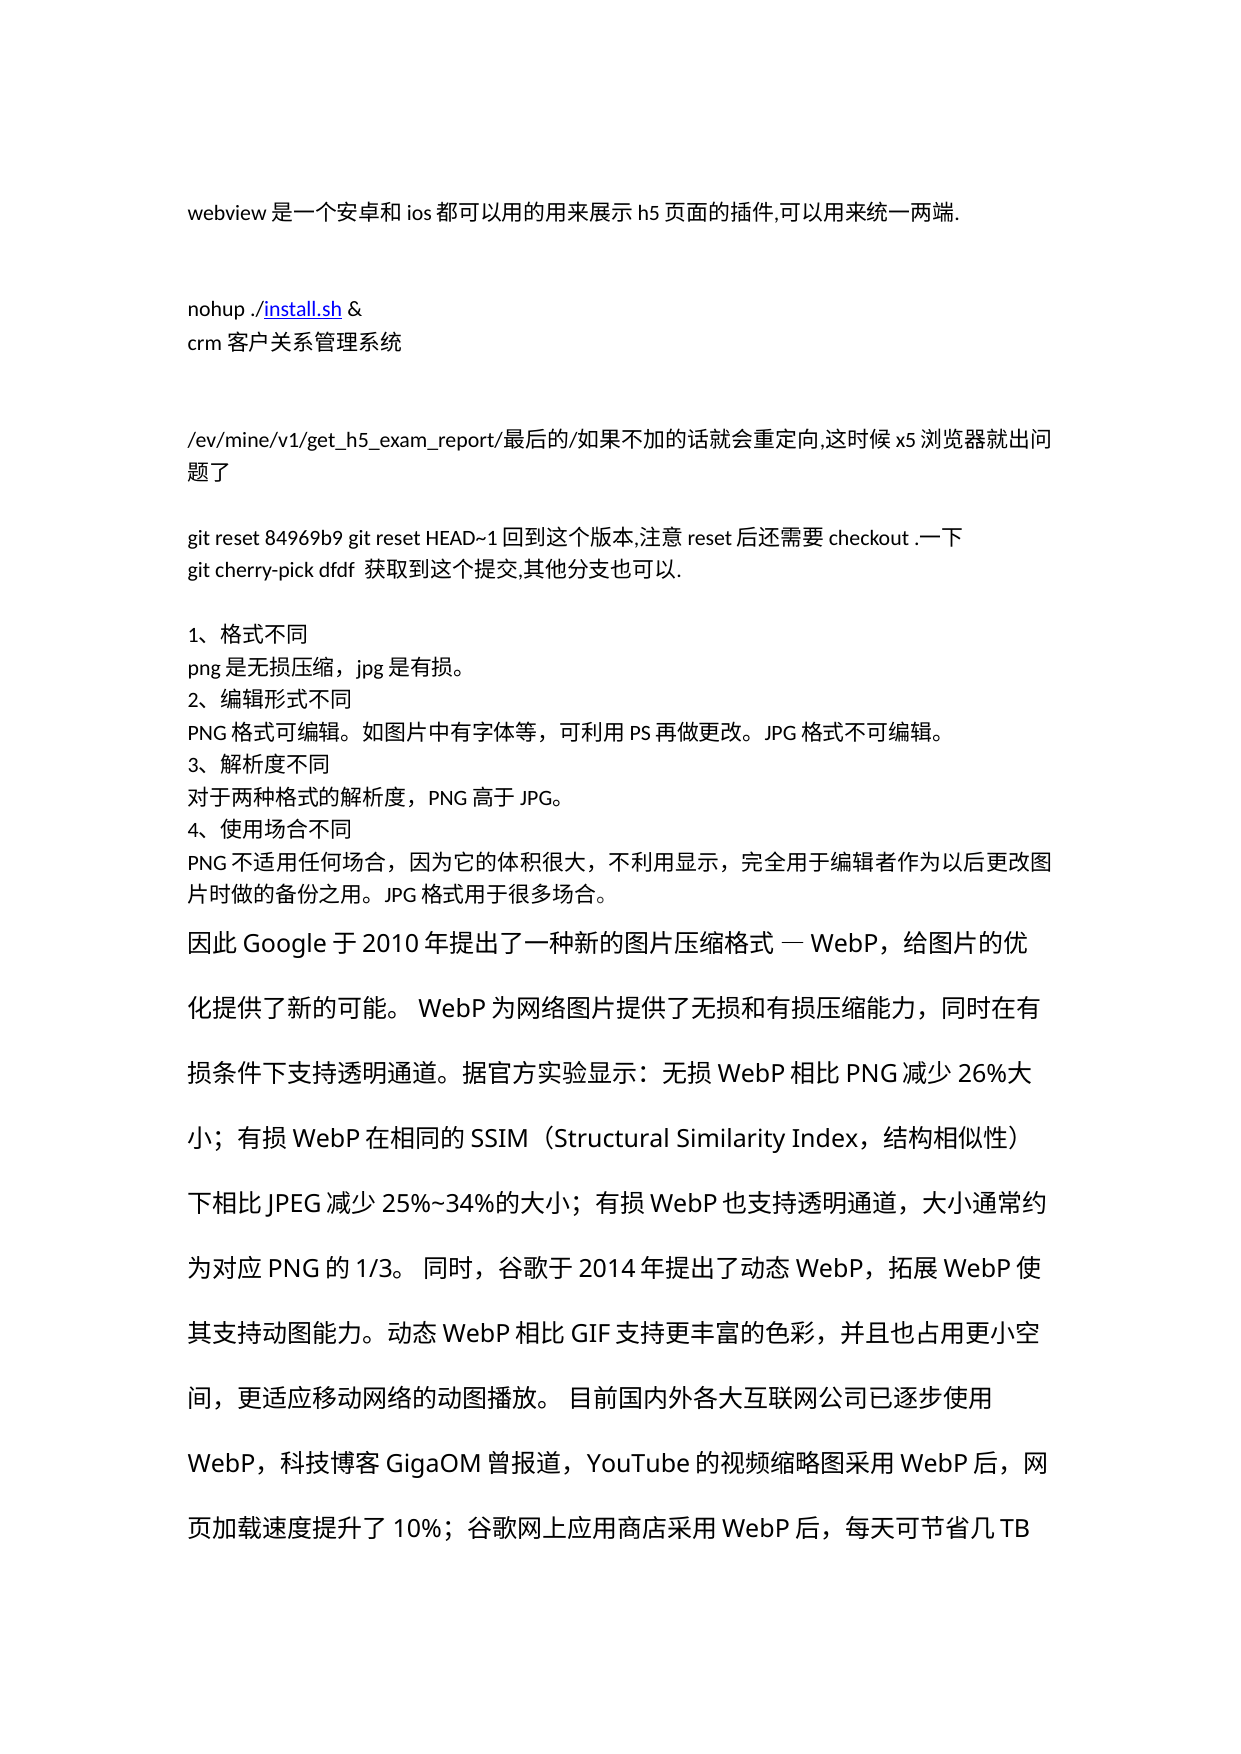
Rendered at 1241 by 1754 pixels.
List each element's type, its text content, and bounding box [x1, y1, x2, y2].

text git cherry-pick dfdf 获取到这个提交,其他分支也可以. [187, 552, 1053, 584]
text nohup ./install.sh & [187, 292, 1053, 324]
text webview是一个安卓和ios都可以用的用来展示h5页面的插件,可以用来统一两端. [187, 194, 1053, 227]
text /ev/mine/v1/get_h5_exam_report/最后的/如果不加的话就会重定向,这时候x5浏览器就出问题了 [187, 422, 1053, 487]
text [187, 909, 1053, 1559]
text 对于两种格式的解析度，PNG高于JPG。 [187, 779, 1053, 812]
text 2、编辑形式不同 [187, 682, 1053, 714]
text 4、使用场合不同 [187, 812, 1053, 844]
text crm 客户关系管理系统 [187, 324, 1053, 357]
text PNG格式可编辑。如图片中有字体等，可利用PS再做更改。JPG格式不可编辑。 [187, 714, 1053, 747]
text png是无损压缩，jpg是有损。 [187, 649, 1053, 682]
text 1、格式不同 [187, 617, 1053, 649]
text 3、解析度不同 [187, 747, 1053, 779]
text PNG不适用任何场合，因为它的体积很大，不利用显示，完全用于编辑者作为以后更改图片时做的备份之用。JPG格式用于很多场合。 [187, 844, 1053, 909]
text git reset 84969b9 git reset HEAD~1 回到这个版本,注意reset后还需要checkout .一下 [187, 519, 1053, 552]
